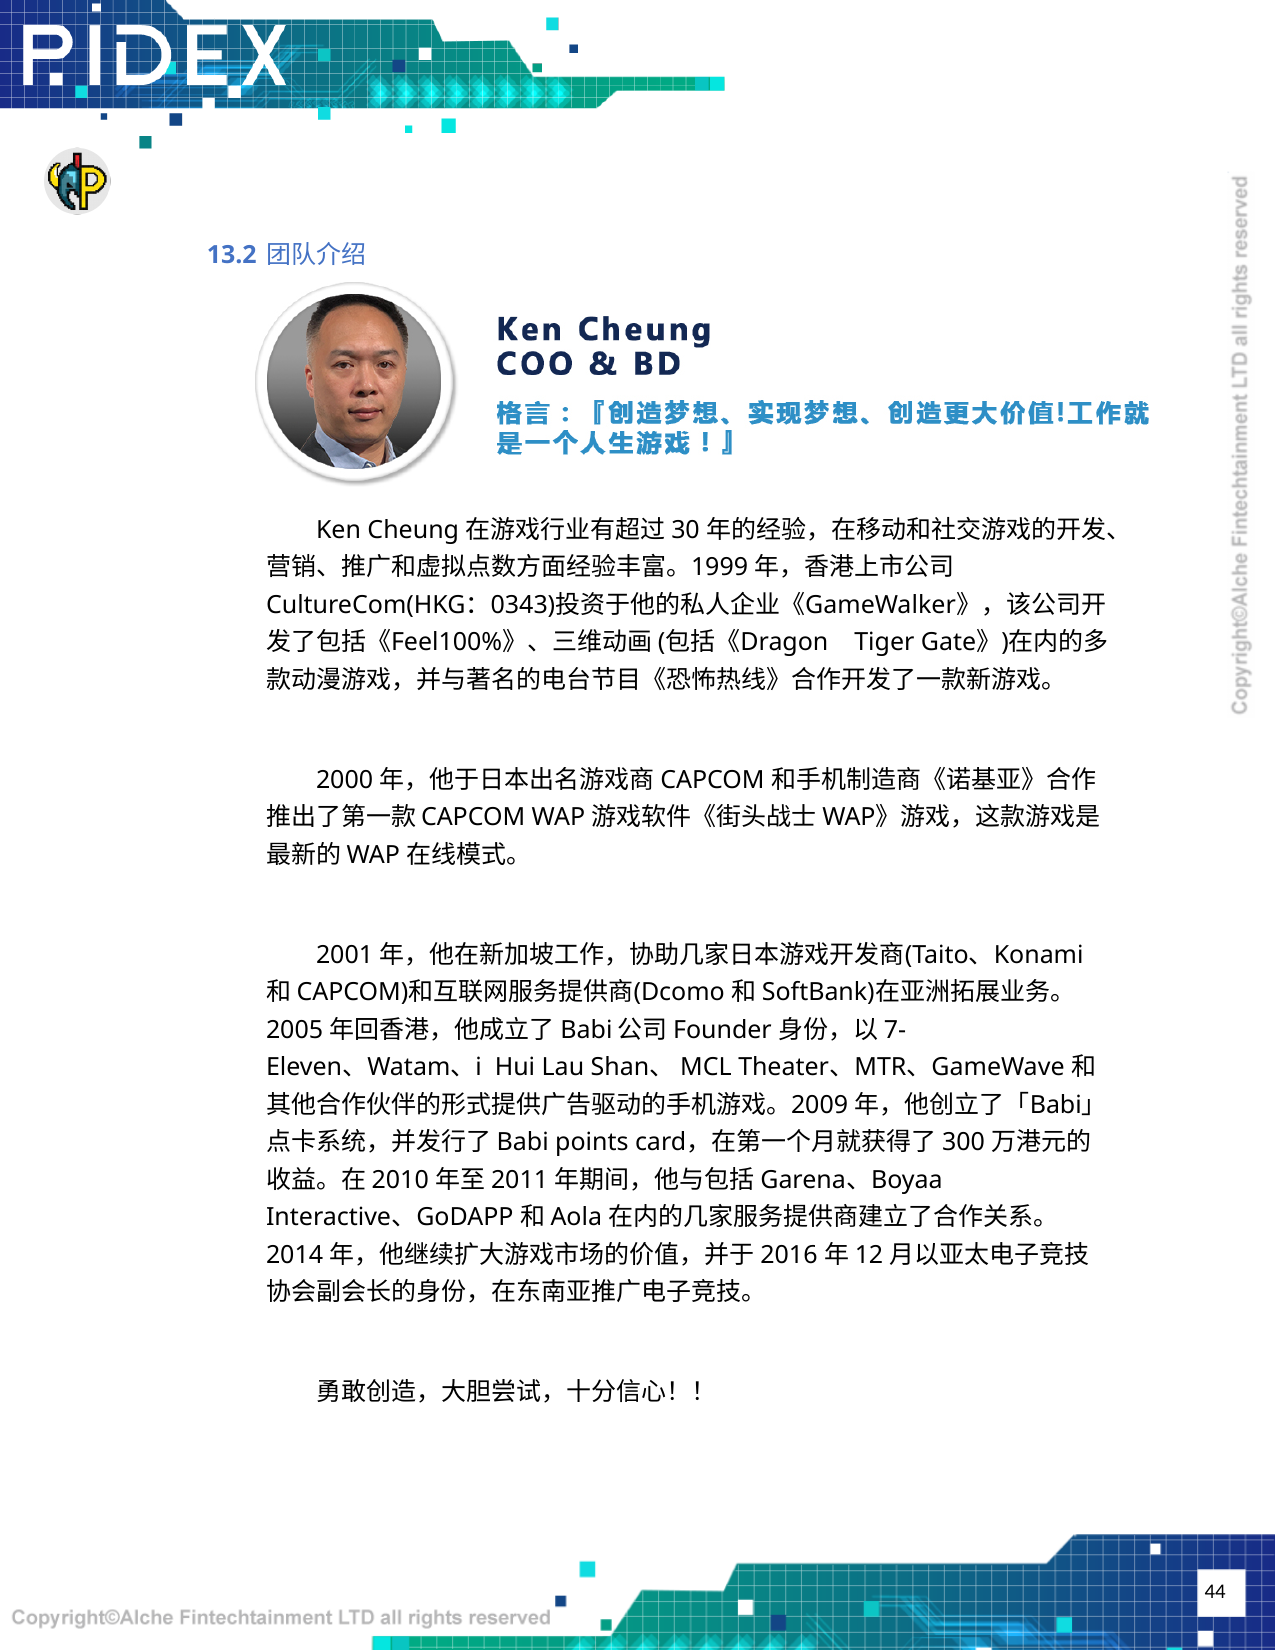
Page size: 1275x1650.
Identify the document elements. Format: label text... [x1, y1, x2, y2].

list 团队介绍 [207, 234, 1113, 271]
list 2000 年，他于日本出名游戏商 CAPCOM 和手机制造商《诺基亚》合作推出了第一款CAPCOM WAP 游戏软件《街头战士 WAP》游戏，这款游戏是最新的 WAP 在线模式。 [266, 759, 1113, 871]
picture [0, 0, 1047, 218]
picture [0, 1533, 1275, 1650]
list Ken Cheung 在游戏行业有超过 30 年的经验，在移动和社交游戏的开发、营销、推广和虚拟点数方面经验丰富。1999 年，香港上市公司 CultureCom(HKG：0343)投资于他的私人企业《GameWalker》，该公司开发了包括《Feel100%》、三维动画 (包括《Dragon Tiger Gate》)在内的多款动漫游戏，并与著名的电台节目《恐怖热线》合作开发了一款新游戏。 [266, 487, 1113, 696]
picture [254, 282, 1149, 487]
list 2001 年，他在新加坡工作，协助几家日本游戏开发商(Taito、Konami 和 CAPCOM)和互联网服务提供商(Dcomo 和 SoftBank)在亚洲拓展业务。2005 年回香港，他成立了 Babi公司 Founder 身份，以 7-Eleven、Watam、i Hui Lau Shan、 MCL Theater、MTR、GameWave 和其他合作伙伴的形式提供广告驱动的手机游戏。2009 年，他创立了「Babi」点卡系统，并发行了 Babi points card，在第一个月就获得了 300 万港元的收益。在 2010 年至 2011 年期间，他与包括 Garena、Boyaa Interactive、GoDAPP 和 Aola 在内的几家服务提供商建立了合作关系。2014 年，他继续扩大游戏市场的价值，并于 2016 年 12 月以亚太电子竞技协会副会长的身份，在东南亚推广电子竞技。 [266, 934, 1113, 1309]
picture [1228, 172, 1254, 717]
list 勇敢创造，大胆尝试，十分信心！！ [266, 1371, 1113, 1409]
